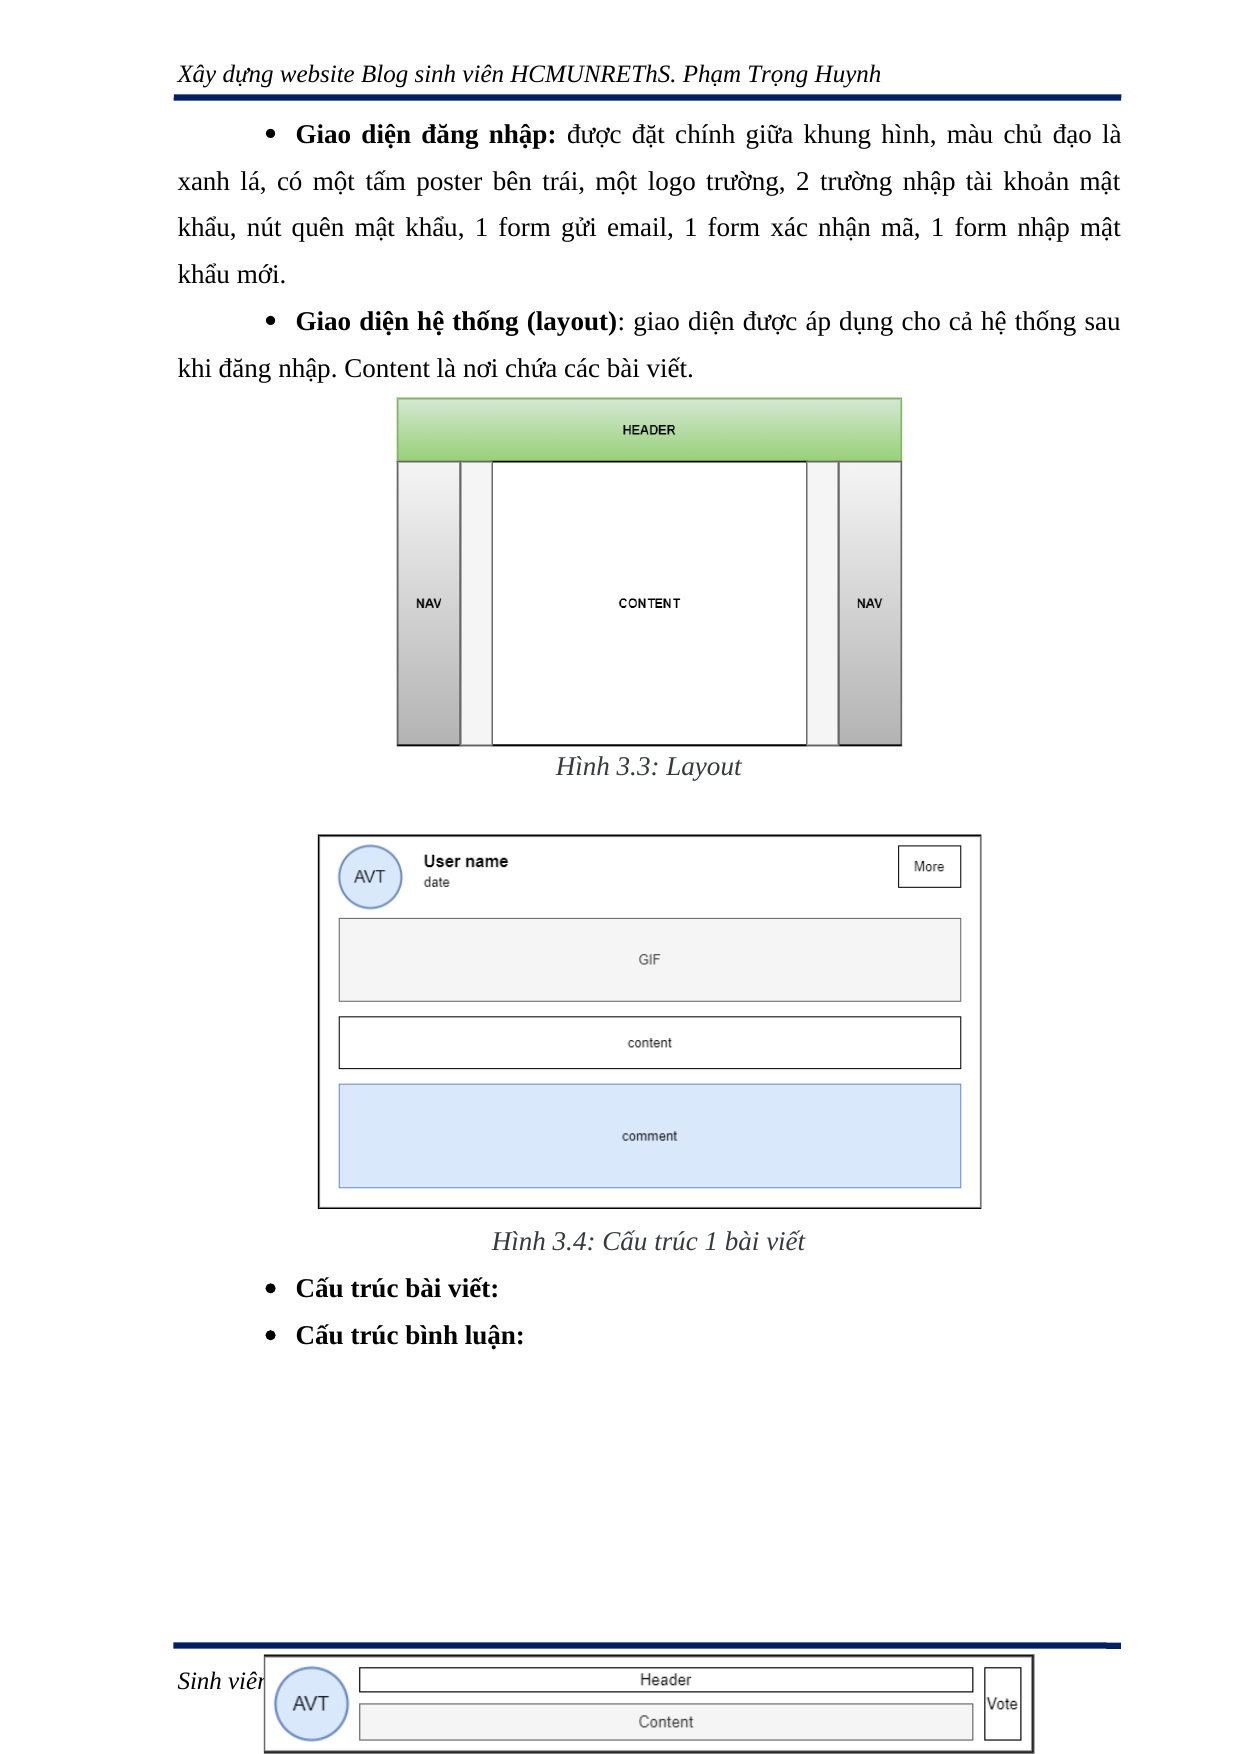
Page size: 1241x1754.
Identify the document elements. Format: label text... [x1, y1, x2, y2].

picture [263, 1654, 1036, 1754]
picture [317, 834, 982, 1209]
list Giao diện đăng nhập: được đặt chính giữa khung hình, màu chủ đạo là xanh lá, có một tấm poster bên trái, một logo trường, 2 trường nhập tài khoản mật khẩu, nút quên mật khẩu, 1 form gửi email, 1 form xác nhận mã, 1 form nhập mật khẩu mới. [177, 118, 1122, 289]
list Cấu trúc bình luận: [177, 1319, 1122, 1351]
list Giao diện hệ thống (layout): giao diện được áp dụng cho cả hệ thống sau khi đăng nhập. Content là nơi chứa các bài viết. [177, 305, 1122, 383]
picture [396, 397, 903, 747]
